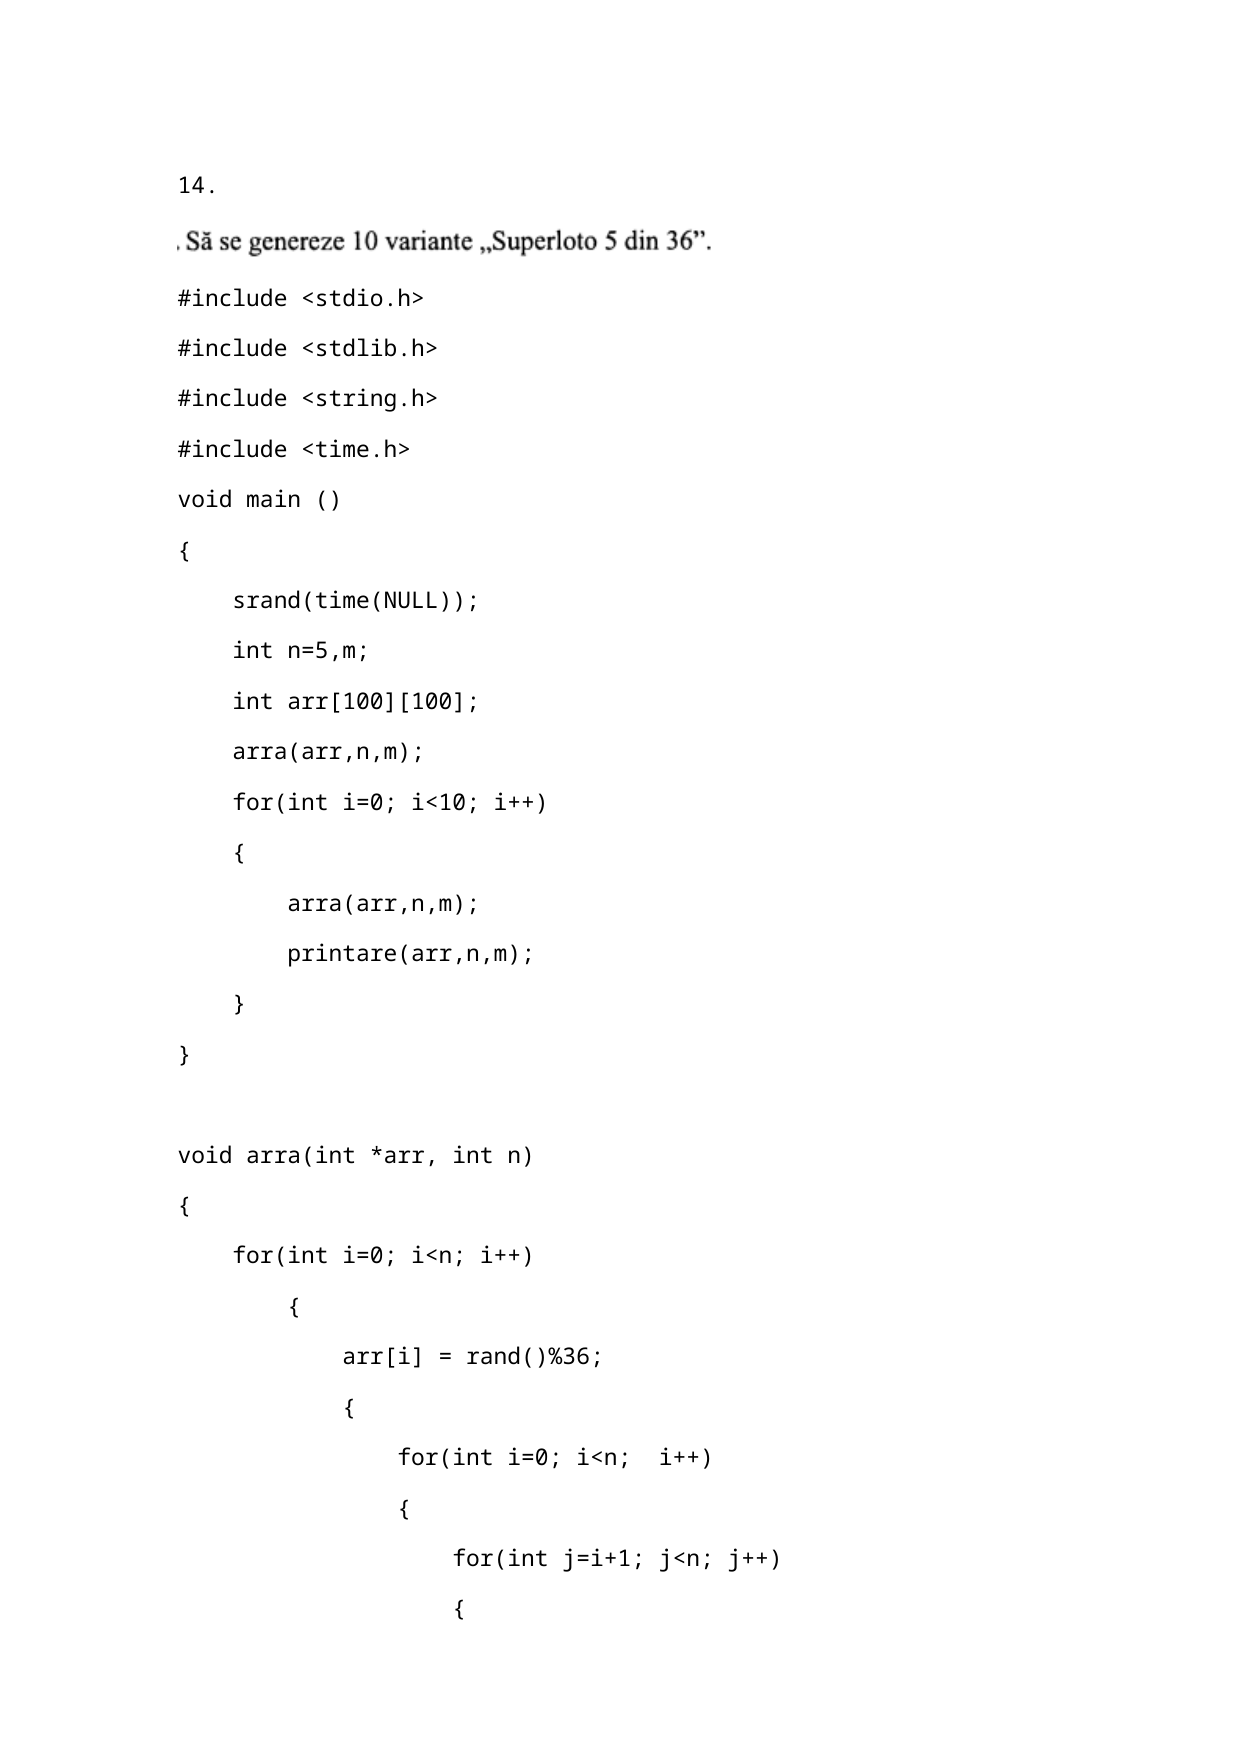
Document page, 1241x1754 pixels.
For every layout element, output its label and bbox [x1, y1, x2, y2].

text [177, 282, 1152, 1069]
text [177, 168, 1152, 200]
picture [177, 218, 714, 263]
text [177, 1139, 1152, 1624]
